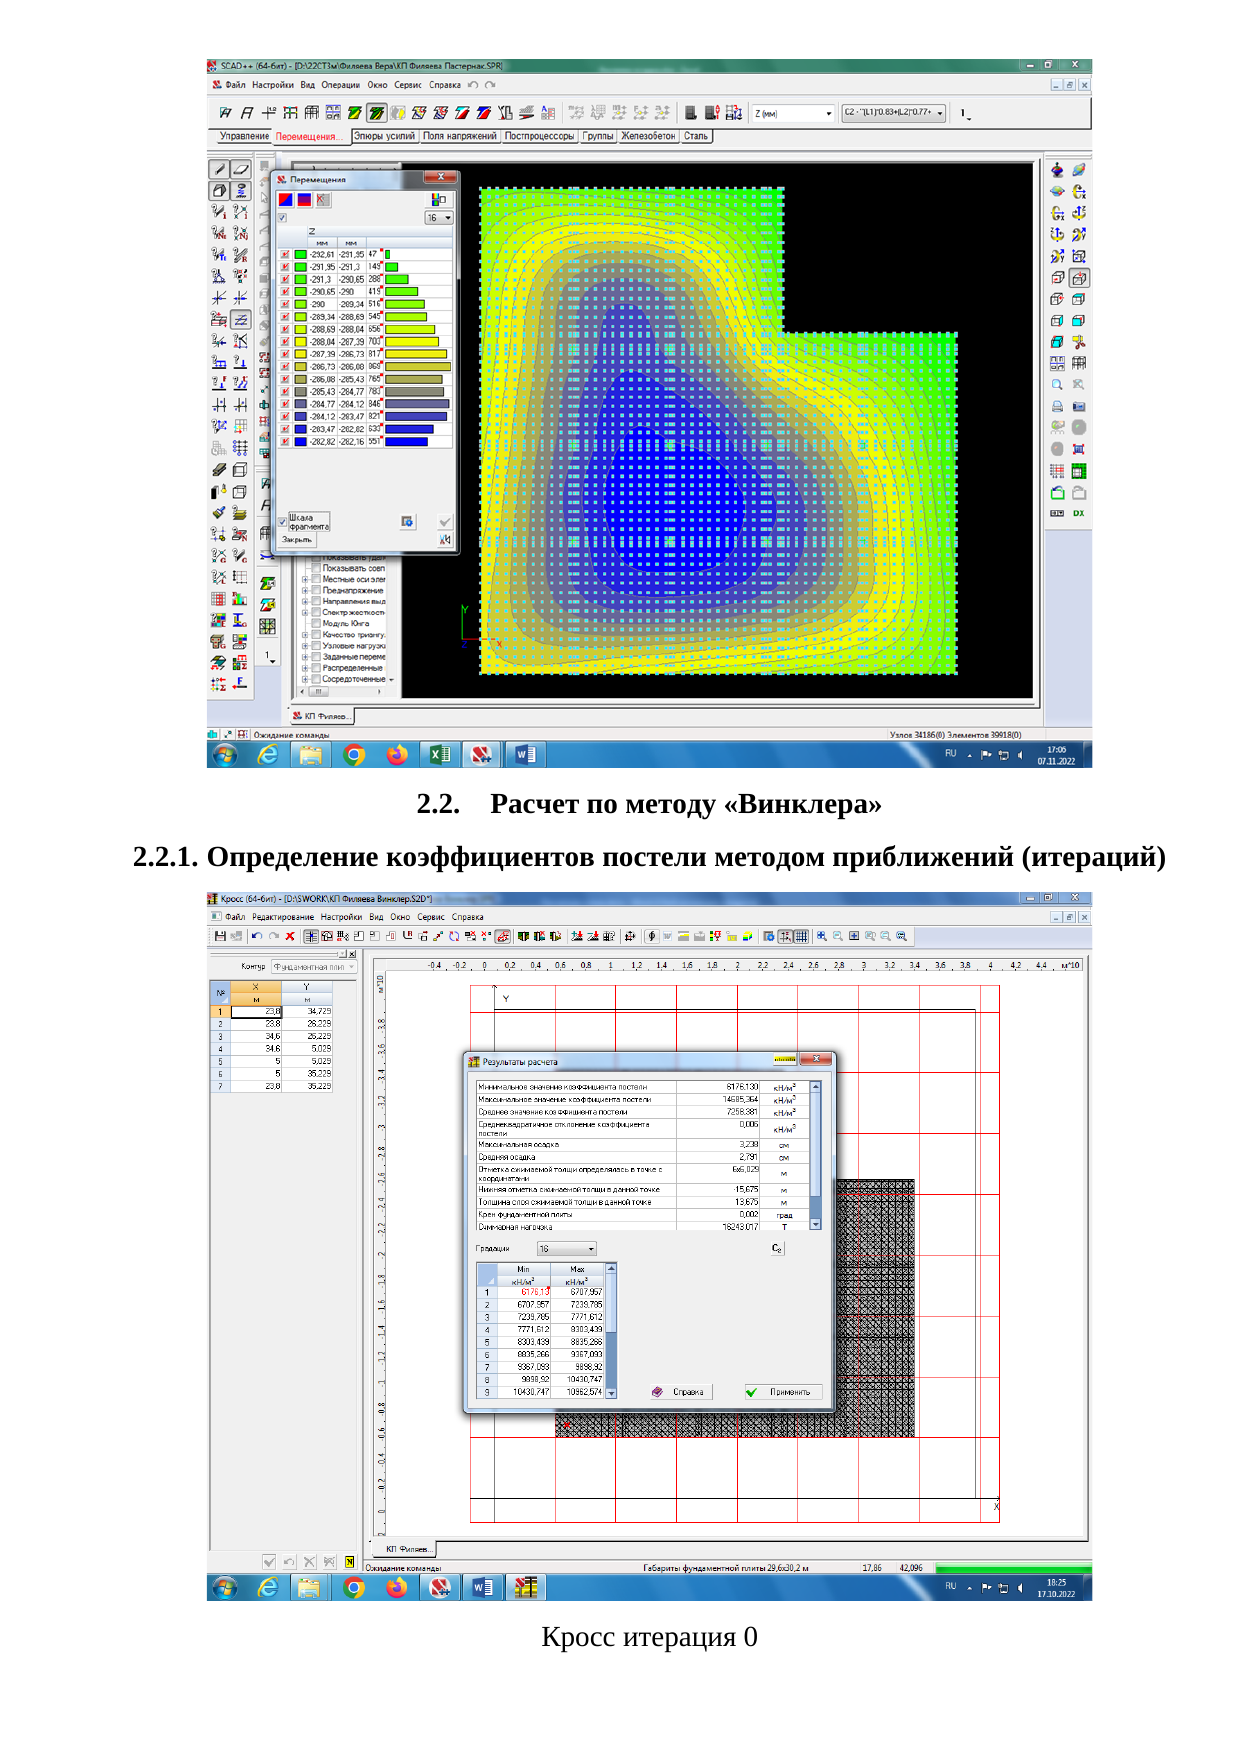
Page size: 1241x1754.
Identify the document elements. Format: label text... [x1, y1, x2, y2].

text 2.2. Расчет по методу «Винклера» [118, 786, 1181, 820]
text Кросс итерация 0 [118, 1619, 1181, 1653]
picture [206, 59, 1093, 768]
picture [206, 892, 1093, 1601]
text 2.2.1. Определение коэффициентов постели методом приближений (итераций) [118, 839, 1181, 873]
